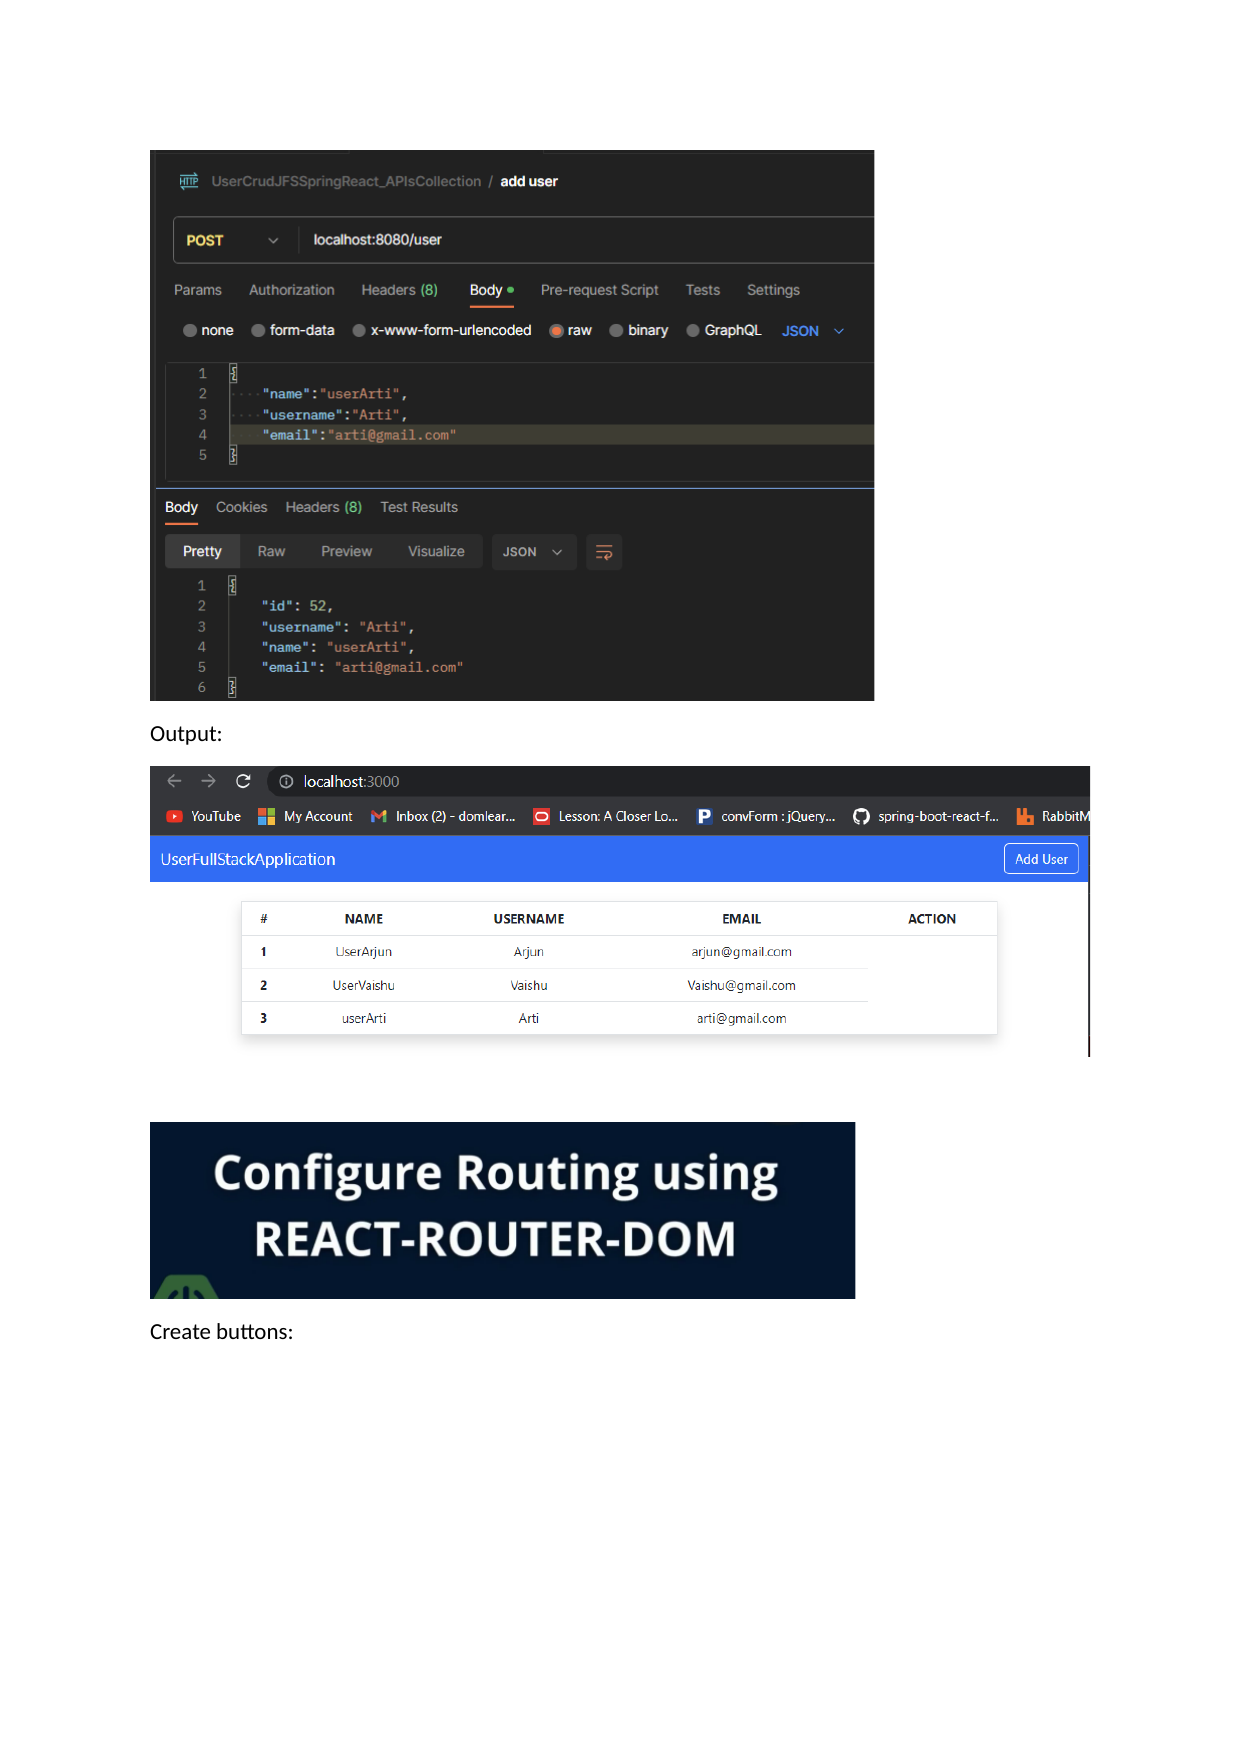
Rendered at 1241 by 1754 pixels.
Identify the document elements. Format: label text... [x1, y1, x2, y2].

picture [150, 1122, 856, 1299]
picture [150, 150, 875, 701]
picture [150, 766, 1091, 1057]
text Create buttons: [150, 1317, 1090, 1345]
text Output: [150, 719, 1090, 747]
